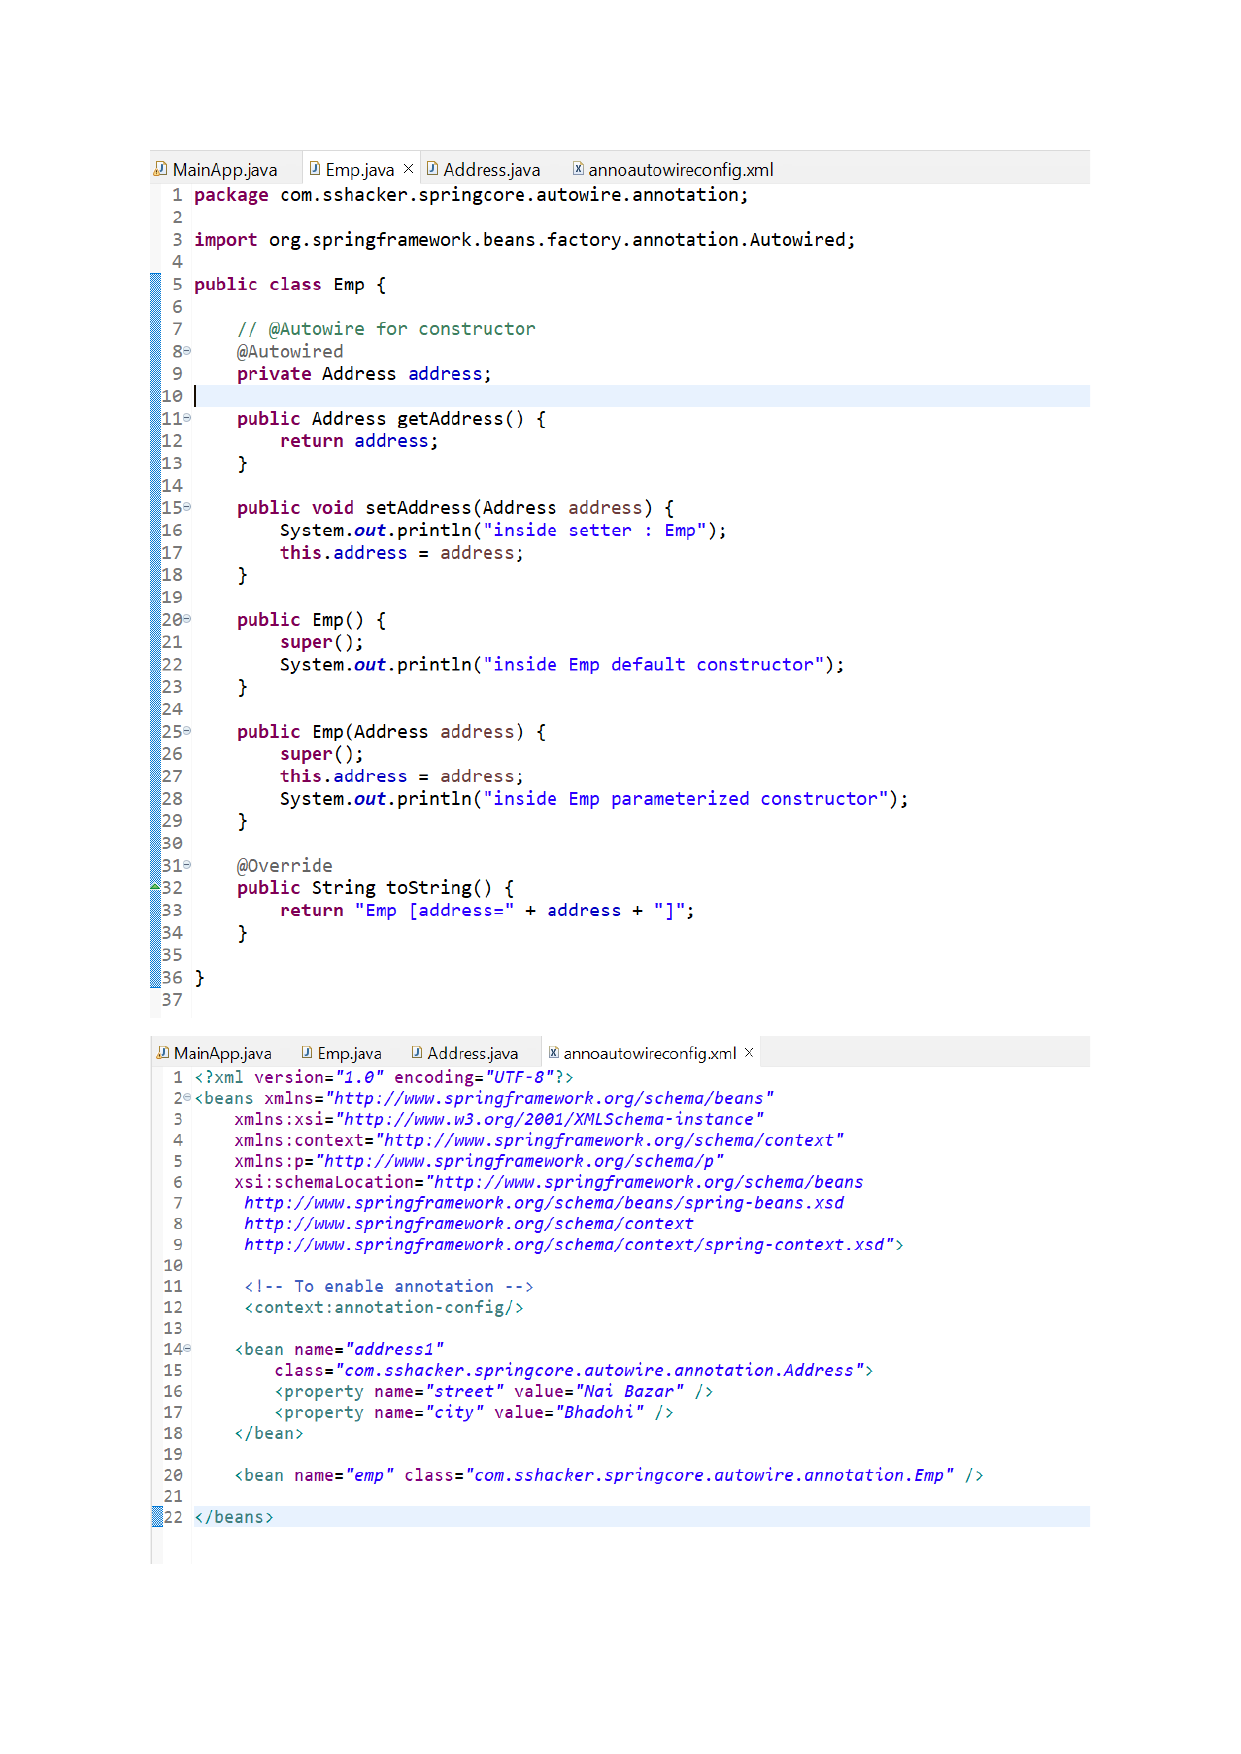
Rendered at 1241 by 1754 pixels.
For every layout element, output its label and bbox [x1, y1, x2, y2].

picture [150, 150, 1091, 1018]
picture [150, 1036, 1091, 1564]
